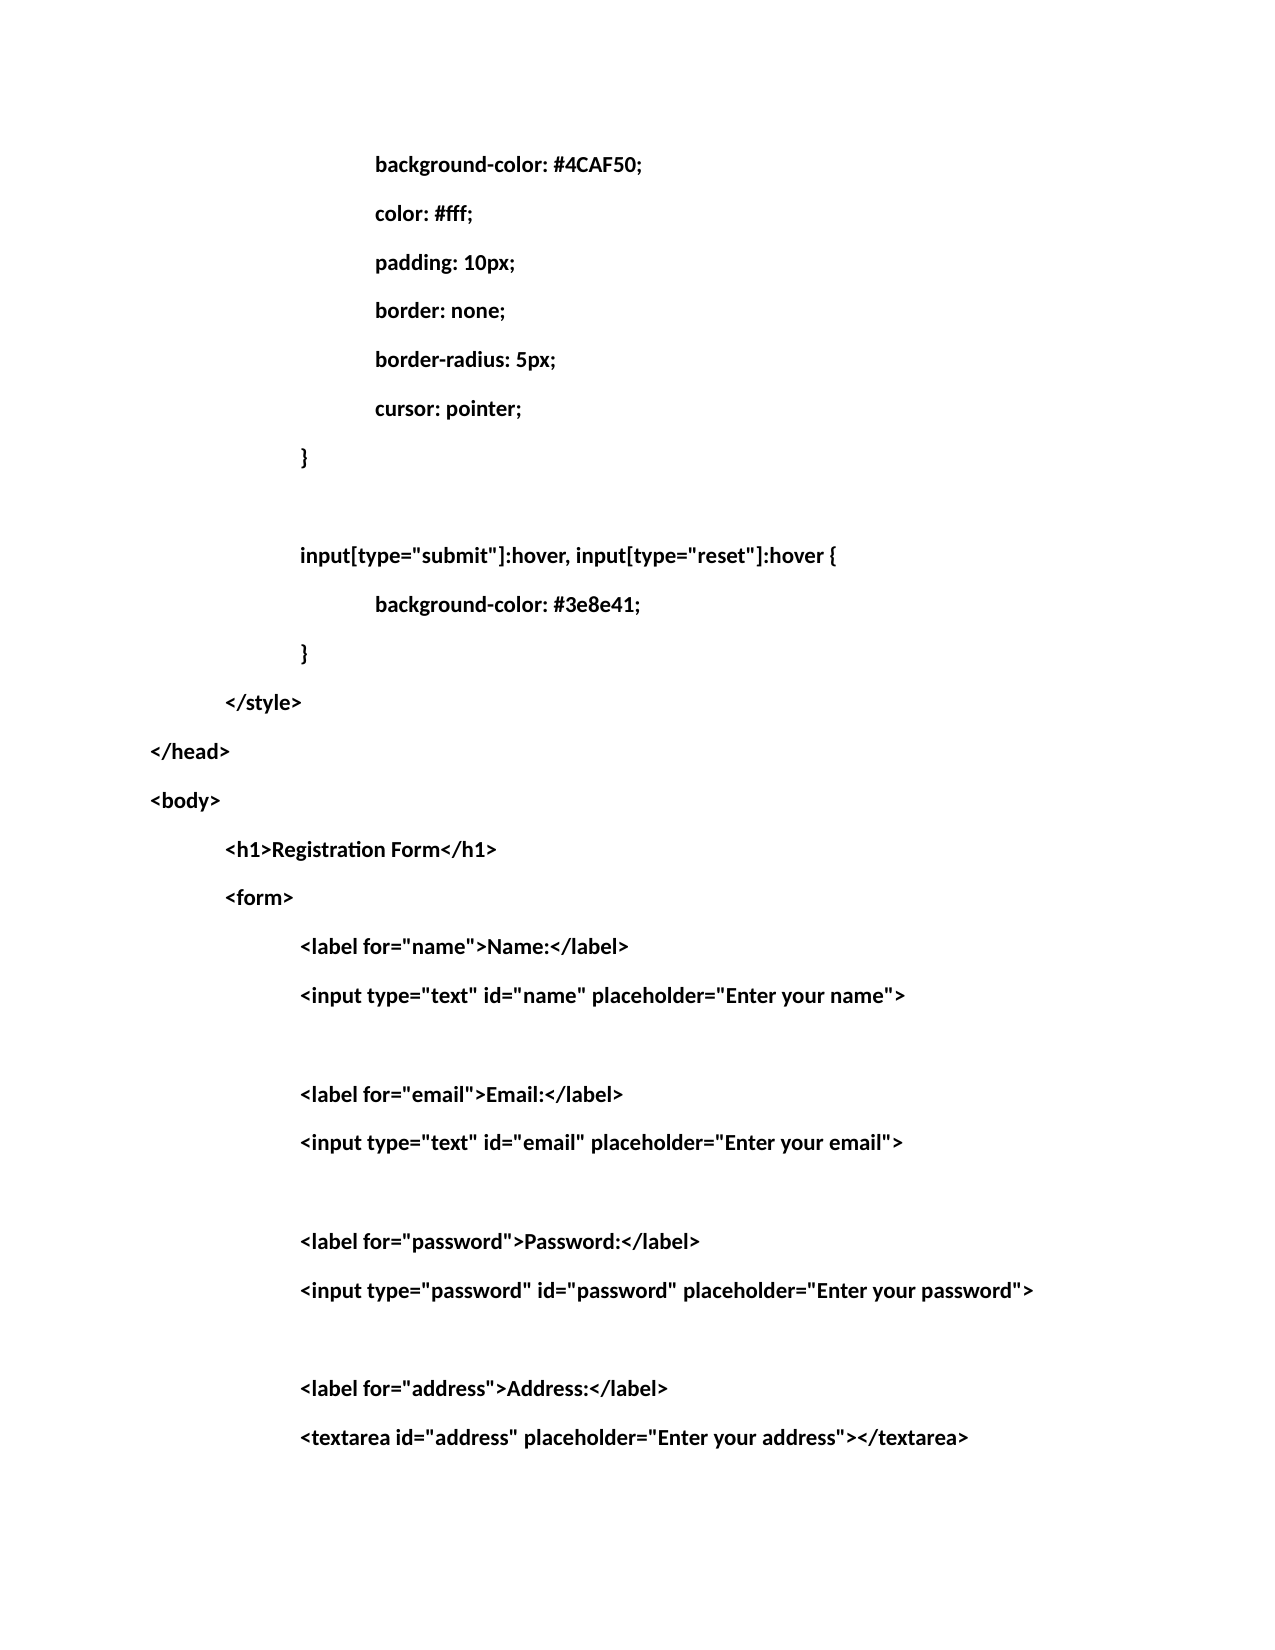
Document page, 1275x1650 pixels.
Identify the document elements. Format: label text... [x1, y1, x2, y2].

text <label for="password">Password:</label> [150, 1227, 1125, 1255]
text </head> [150, 737, 1125, 765]
text <input type="text" id="email" placeholder="Enter your email"> [150, 1128, 1125, 1157]
text <textarea id="address" placeholder="Enter your address"></textarea> [150, 1423, 1125, 1451]
text <h1>Registration Form</h1> [150, 835, 1125, 863]
text <label for="email">Email:</label> [150, 1080, 1125, 1108]
text <label for="address">Address:</label> [150, 1374, 1125, 1402]
text background-color: #4CAF50; [150, 150, 1125, 178]
text <body> [150, 786, 1125, 814]
text } [150, 443, 1125, 471]
text } [150, 639, 1125, 667]
text <input type="password" id="password" placeholder="Enter your password"> [150, 1276, 1125, 1304]
text </style> [150, 688, 1125, 716]
text background-color: #3e8e41; [150, 590, 1125, 618]
text input[type="submit"]:hover, input[type="reset"]:hover { [150, 542, 1125, 569]
text cursor: pointer; [150, 394, 1125, 422]
text <input type="text" id="name" placeholder="Enter your name"> [150, 981, 1125, 1009]
text padding: 10px; [150, 248, 1125, 276]
text border-radius: 5px; [150, 345, 1125, 373]
text <label for="name">Name:</label> [150, 932, 1125, 960]
text <form> [150, 883, 1125, 912]
text color: #fff; [150, 199, 1125, 227]
text border: none; [150, 297, 1125, 324]
